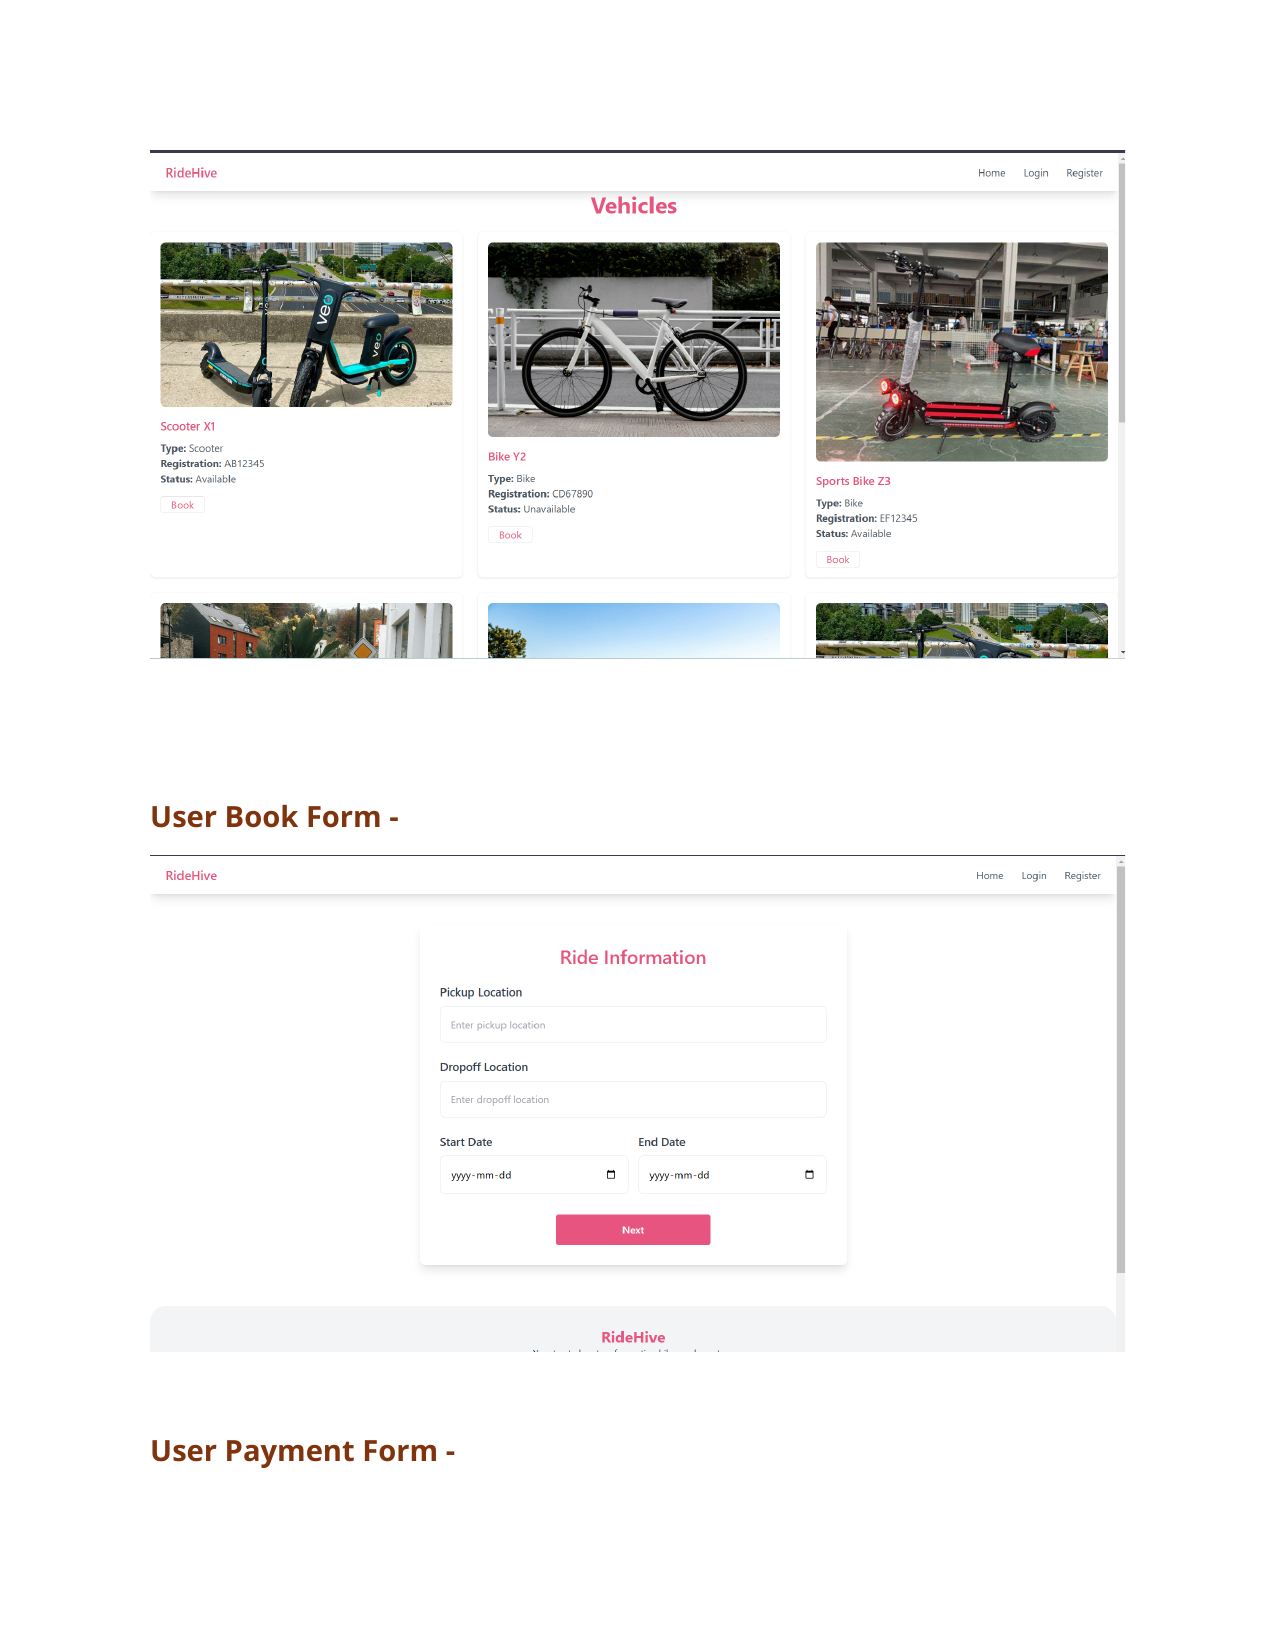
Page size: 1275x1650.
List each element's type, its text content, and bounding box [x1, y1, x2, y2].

picture [150, 855, 1125, 1352]
text User Payment Form - [150, 1430, 1125, 1470]
picture [150, 150, 1125, 659]
text User Book Form - [150, 796, 1125, 836]
